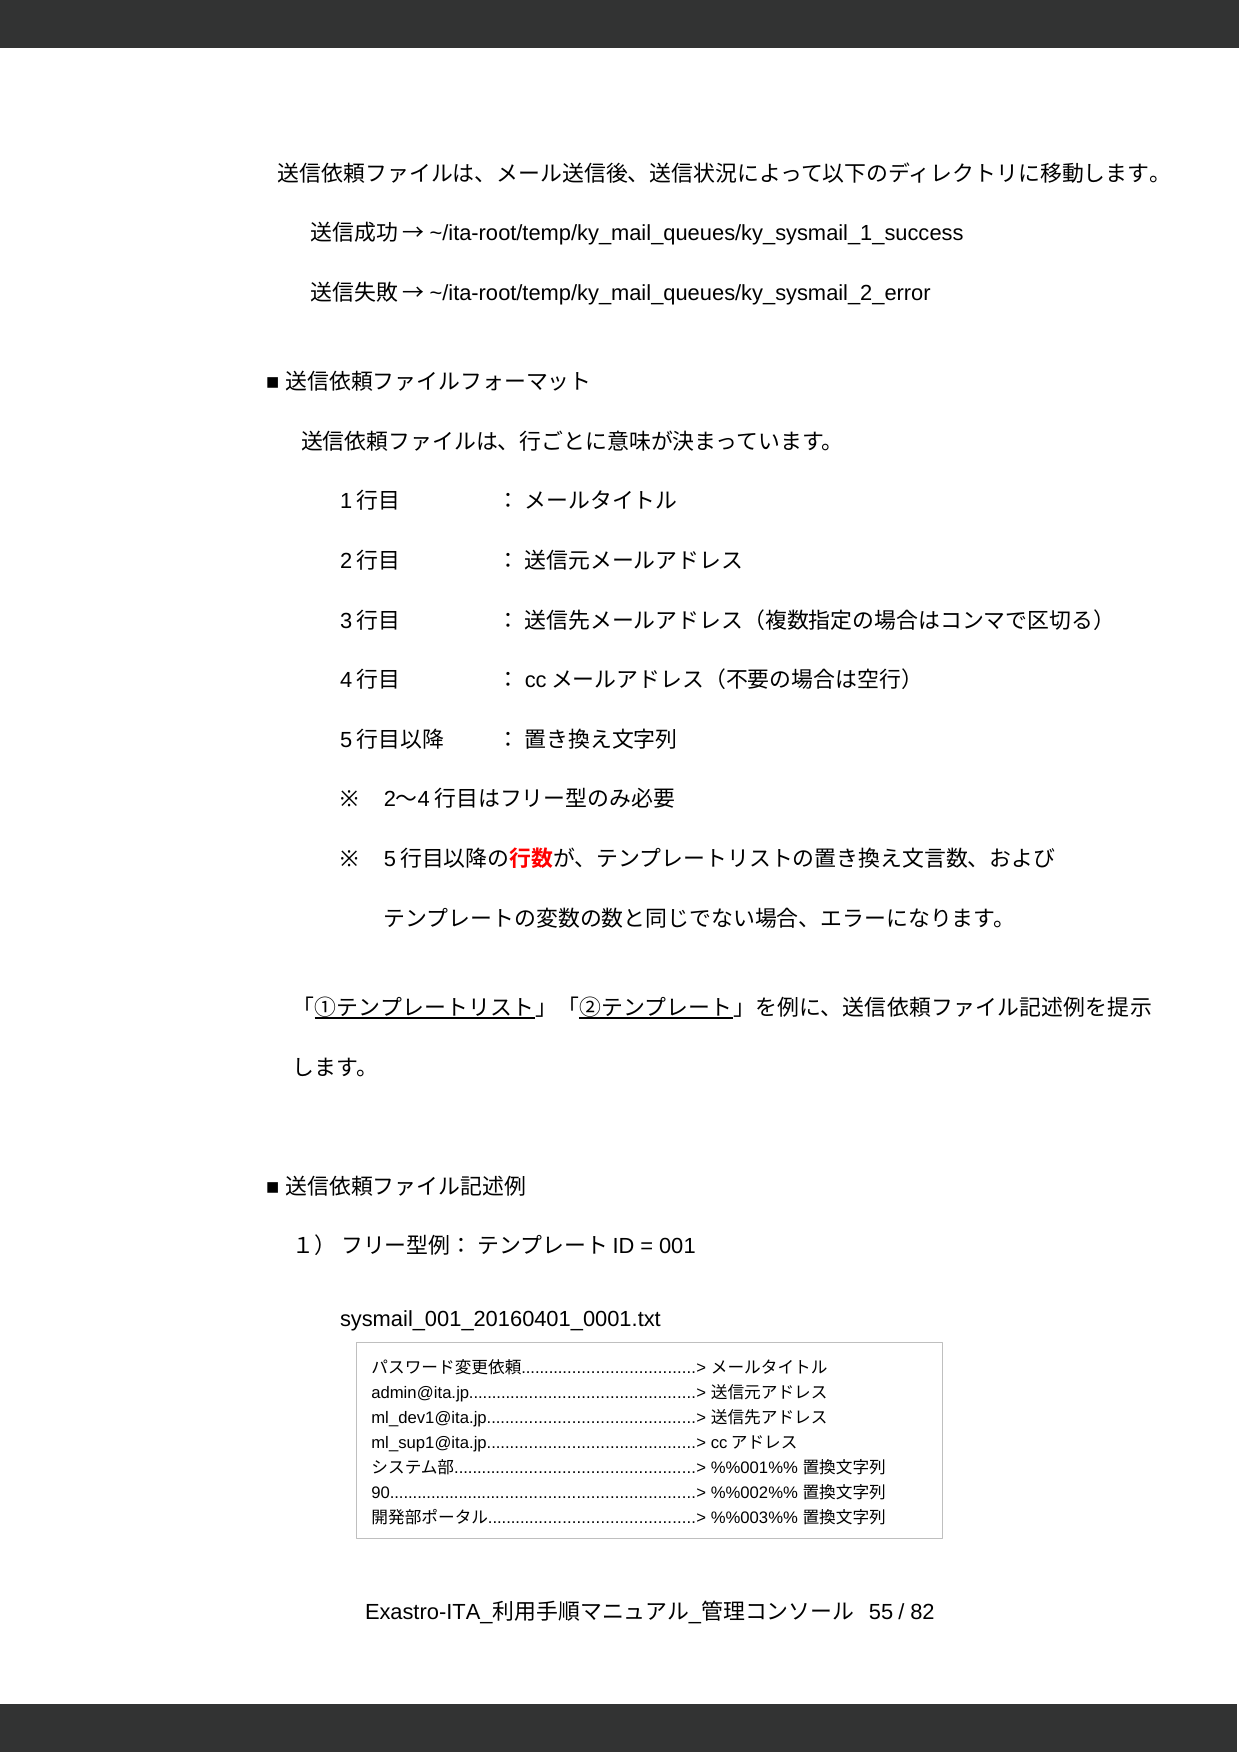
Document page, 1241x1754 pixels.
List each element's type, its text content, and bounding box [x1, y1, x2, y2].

text 「①テンプレートリスト」「②テンプレート」を例に、送信依頼ファイル記述例を提示します。 [292, 976, 1152, 1095]
text １） フリー型例： テンプレートID = 001 [292, 1214, 1152, 1274]
text 1行目 ： メールタイトル [301, 469, 1152, 529]
text 送信依頼ファイルは、メール送信後、送信状況によって以下のディレクトリに移動します。 [278, 142, 1152, 201]
text ■ 送信依頼ファイルフォーマット [266, 350, 1152, 410]
text sysmail_001_20160401_0001.txt [340, 1304, 1152, 1333]
list 2～4行目はフリー型のみ必要 [340, 767, 1152, 827]
text テンプレートの変数の数と同じでない場合、エラーになります。 [383, 887, 1152, 946]
picture [0, 0, 1239, 48]
text 送信成功 → ~/ita-root/temp/ky_mail_queues/ky_sysmail_1_success [278, 201, 1152, 261]
text 2行目 ： 送信元メールアドレス [301, 529, 1152, 589]
text 5行目以降 ： 置き換え文字列 [278, 708, 1152, 767]
text 送信失敗 → ~/ita-root/temp/ky_mail_queues/ky_sysmail_2_error [278, 261, 1152, 321]
list 5行目以降の行数が、テンプレートリストの置き換え文言数、および [340, 827, 1152, 887]
text ■ 送信依頼ファイル記述例 [266, 1155, 1152, 1214]
picture [0, 1704, 1237, 1752]
text 4行目 ： ccメールアドレス（不要の場合は空行） [278, 648, 1152, 708]
text 3行目 ： 送信先メールアドレス（複数指定の場合はコンマで区切る） [278, 589, 1152, 648]
text 送信依頼ファイルは、行ごとに意味が決まっています。 [301, 410, 1152, 469]
